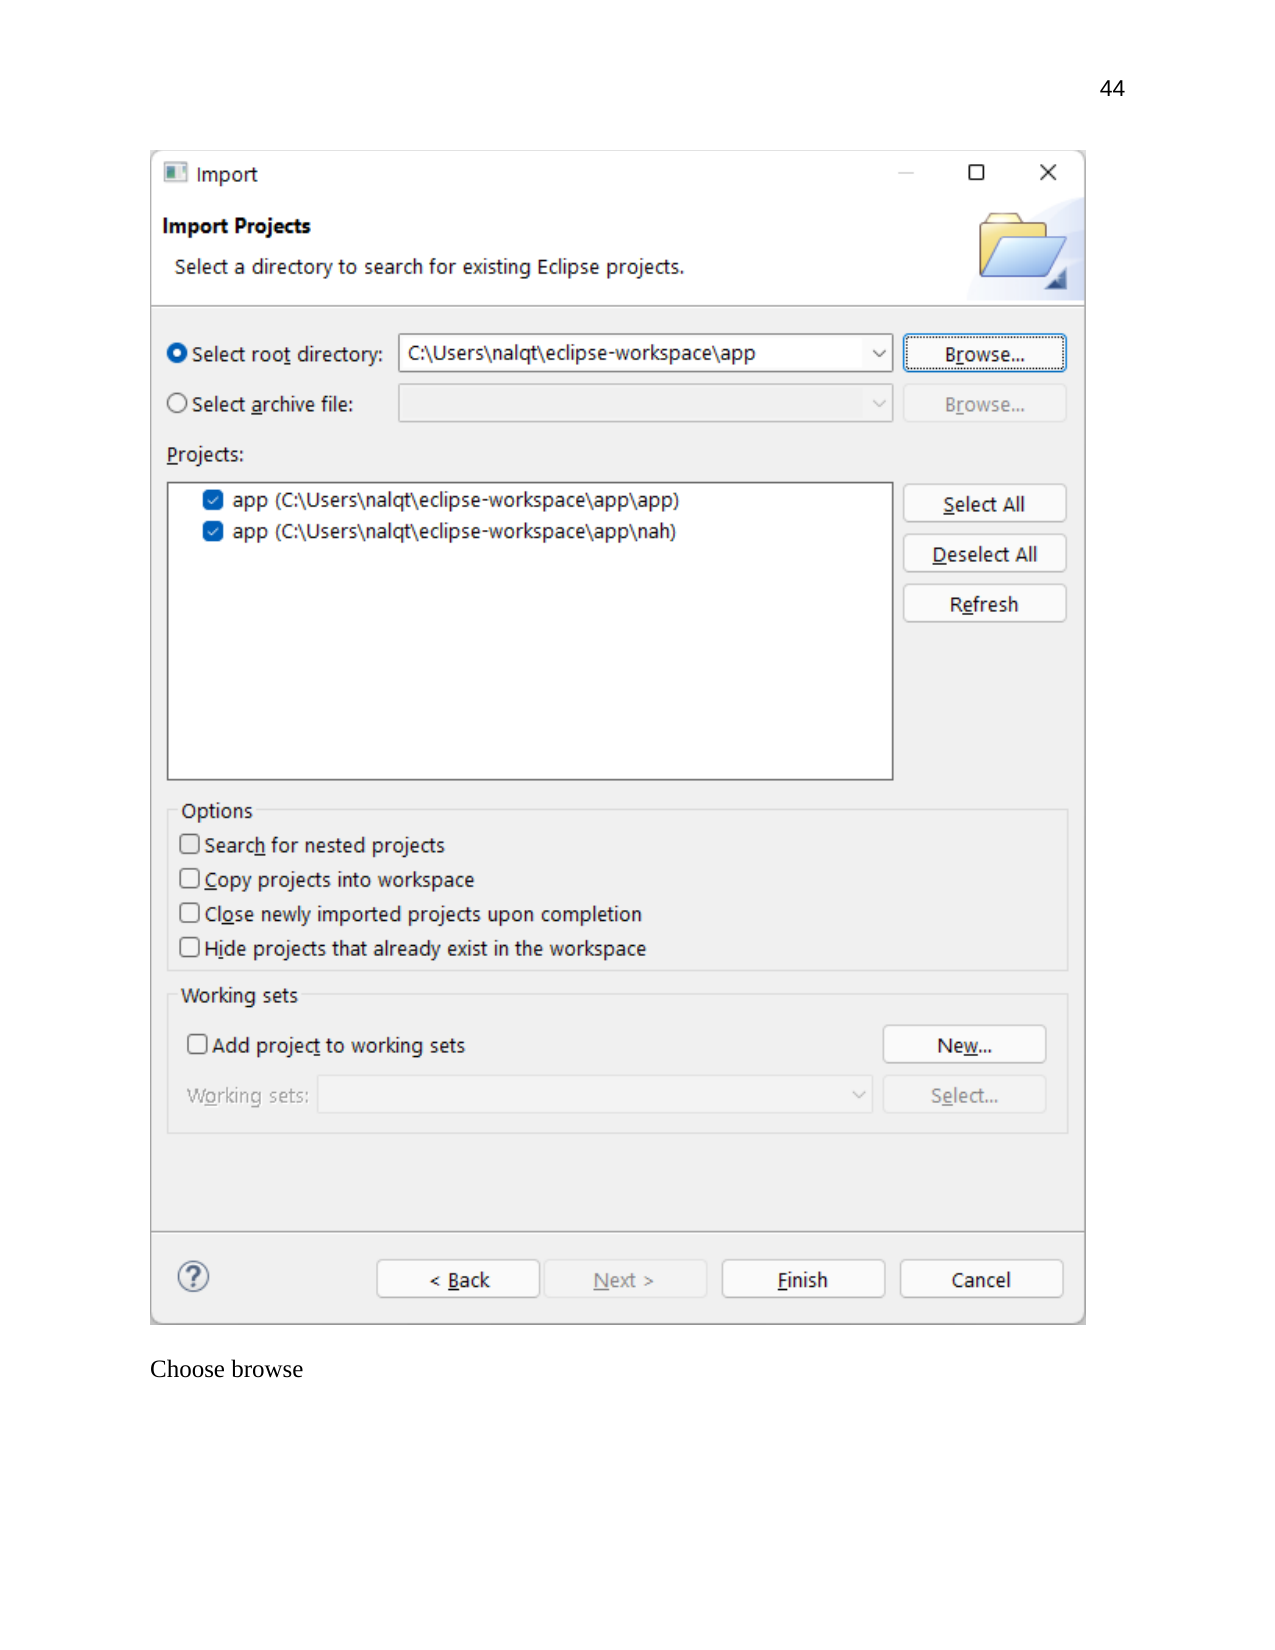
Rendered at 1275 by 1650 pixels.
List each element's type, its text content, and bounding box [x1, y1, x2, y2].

text Choose browse [150, 1354, 1125, 1383]
picture [150, 150, 1086, 1325]
